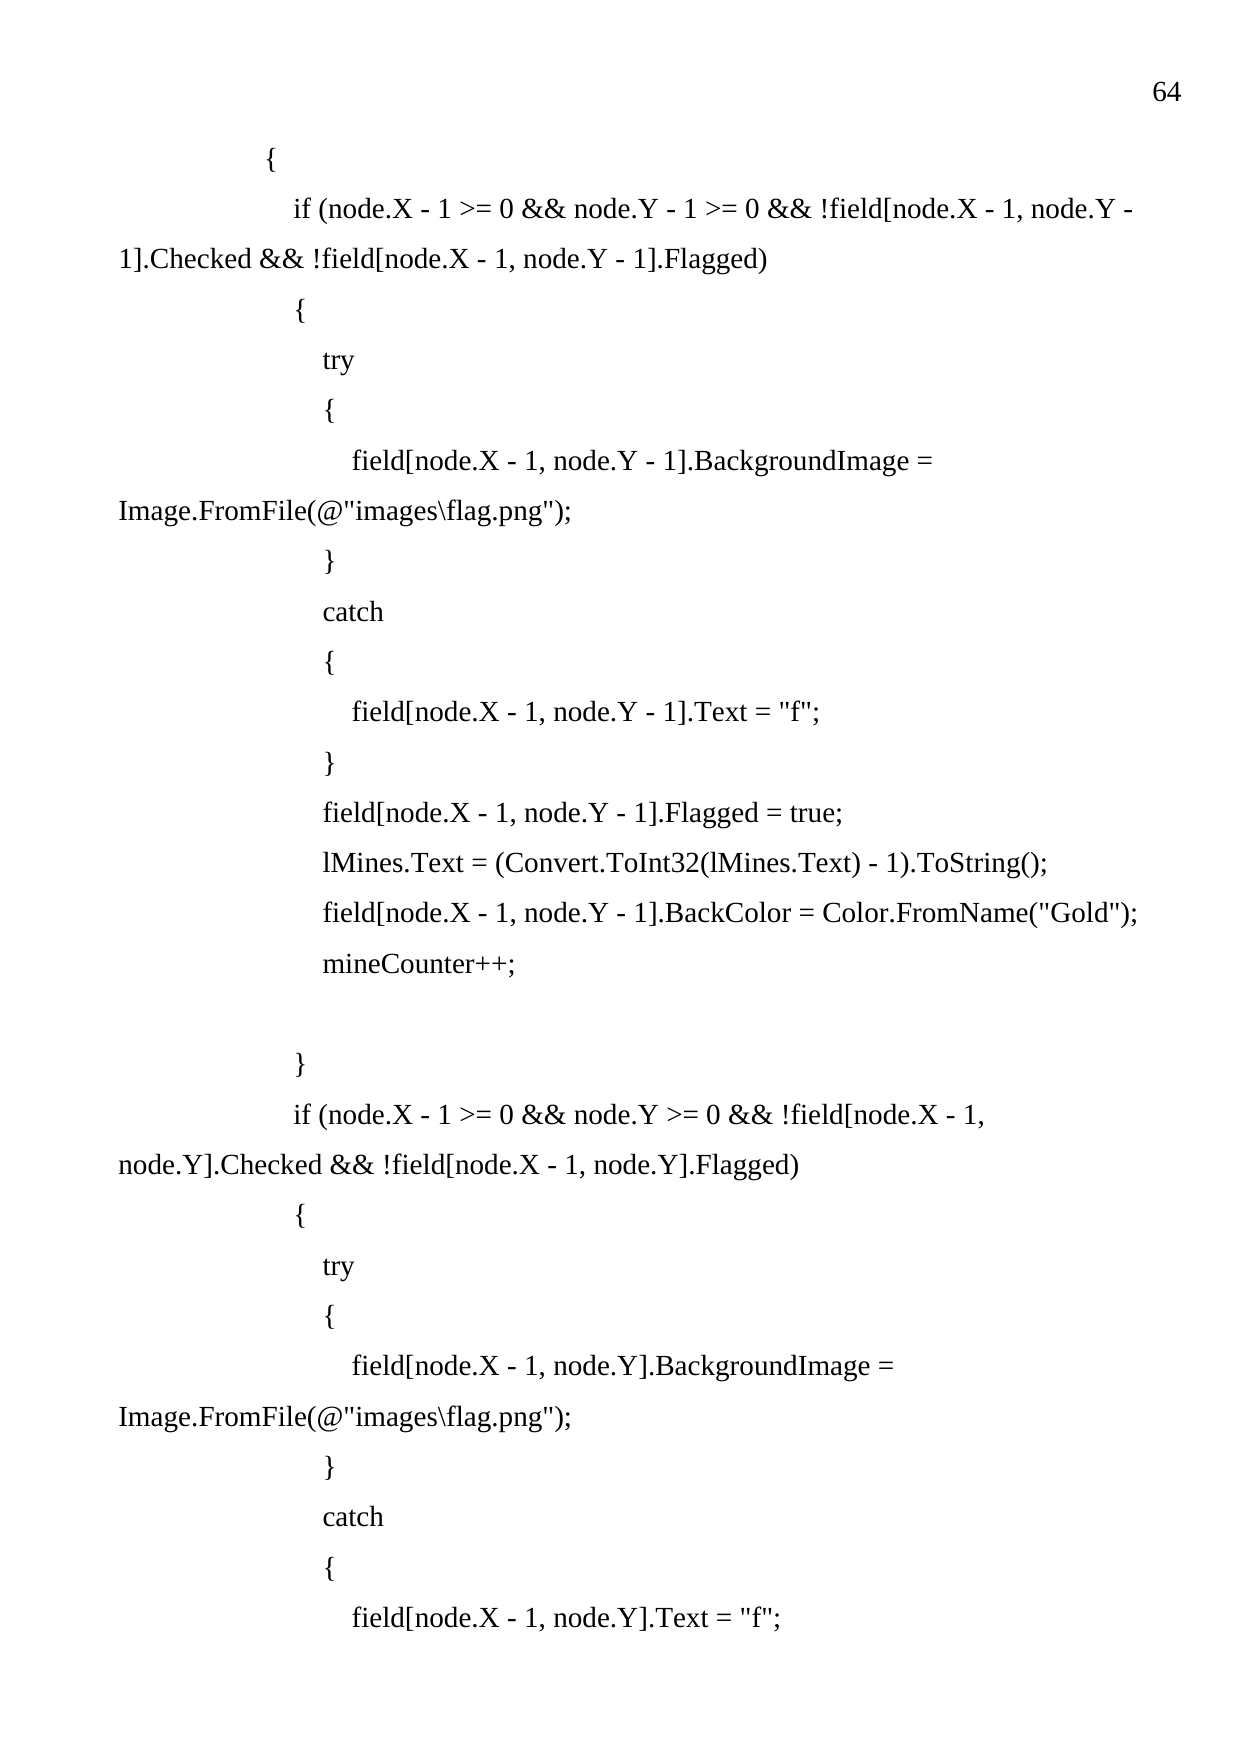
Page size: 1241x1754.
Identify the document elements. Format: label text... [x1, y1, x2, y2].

text { [118, 292, 1181, 325]
text mineCounter++; [118, 946, 1181, 979]
text } [118, 1047, 1181, 1080]
text { [118, 1550, 1181, 1583]
text { [118, 1197, 1181, 1231]
text field[node.X - 1, node.Y - 1].Text = "f"; [118, 694, 1181, 728]
text catch [118, 594, 1181, 627]
text } [118, 745, 1181, 778]
text field[node.X - 1, node.Y - 1].Flagged = true; [118, 795, 1181, 828]
text { [118, 644, 1181, 678]
text lMines.Text = (Convert.ToInt32(lMines.Text) - 1).ToString(); [118, 845, 1181, 879]
text try [118, 342, 1181, 376]
text catch [118, 1499, 1181, 1533]
text { [118, 1298, 1181, 1332]
text field[node.X - 1, node.Y].Text = "f"; [118, 1600, 1181, 1633]
text field[node.X - 1, node.Y - 1].BackColor = Color.FromName("Gold"); [118, 896, 1181, 929]
text try [118, 1248, 1181, 1281]
text if (node.X - 1 >= 0 && node.Y - 1 >= 0 && !field[node.X - 1, node.Y - 1].Checked && !field[node.X - 1, node.Y - 1].Flagged) [118, 191, 1181, 275]
text { [118, 141, 1181, 174]
text { [118, 392, 1181, 426]
text field[node.X - 1, node.Y].BackgroundImage = Image.FromFile(@"images\flag.png"); [118, 1348, 1181, 1432]
text if (node.X - 1 >= 0 && node.Y >= 0 && !field[node.X - 1, node.Y].Checked && !field[node.X - 1, node.Y].Flagged) [118, 1097, 1181, 1181]
text } [118, 1449, 1181, 1483]
text } [118, 543, 1181, 577]
text field[node.X - 1, node.Y - 1].BackgroundImage = Image.FromFile(@"images\flag.png"); [118, 443, 1181, 527]
